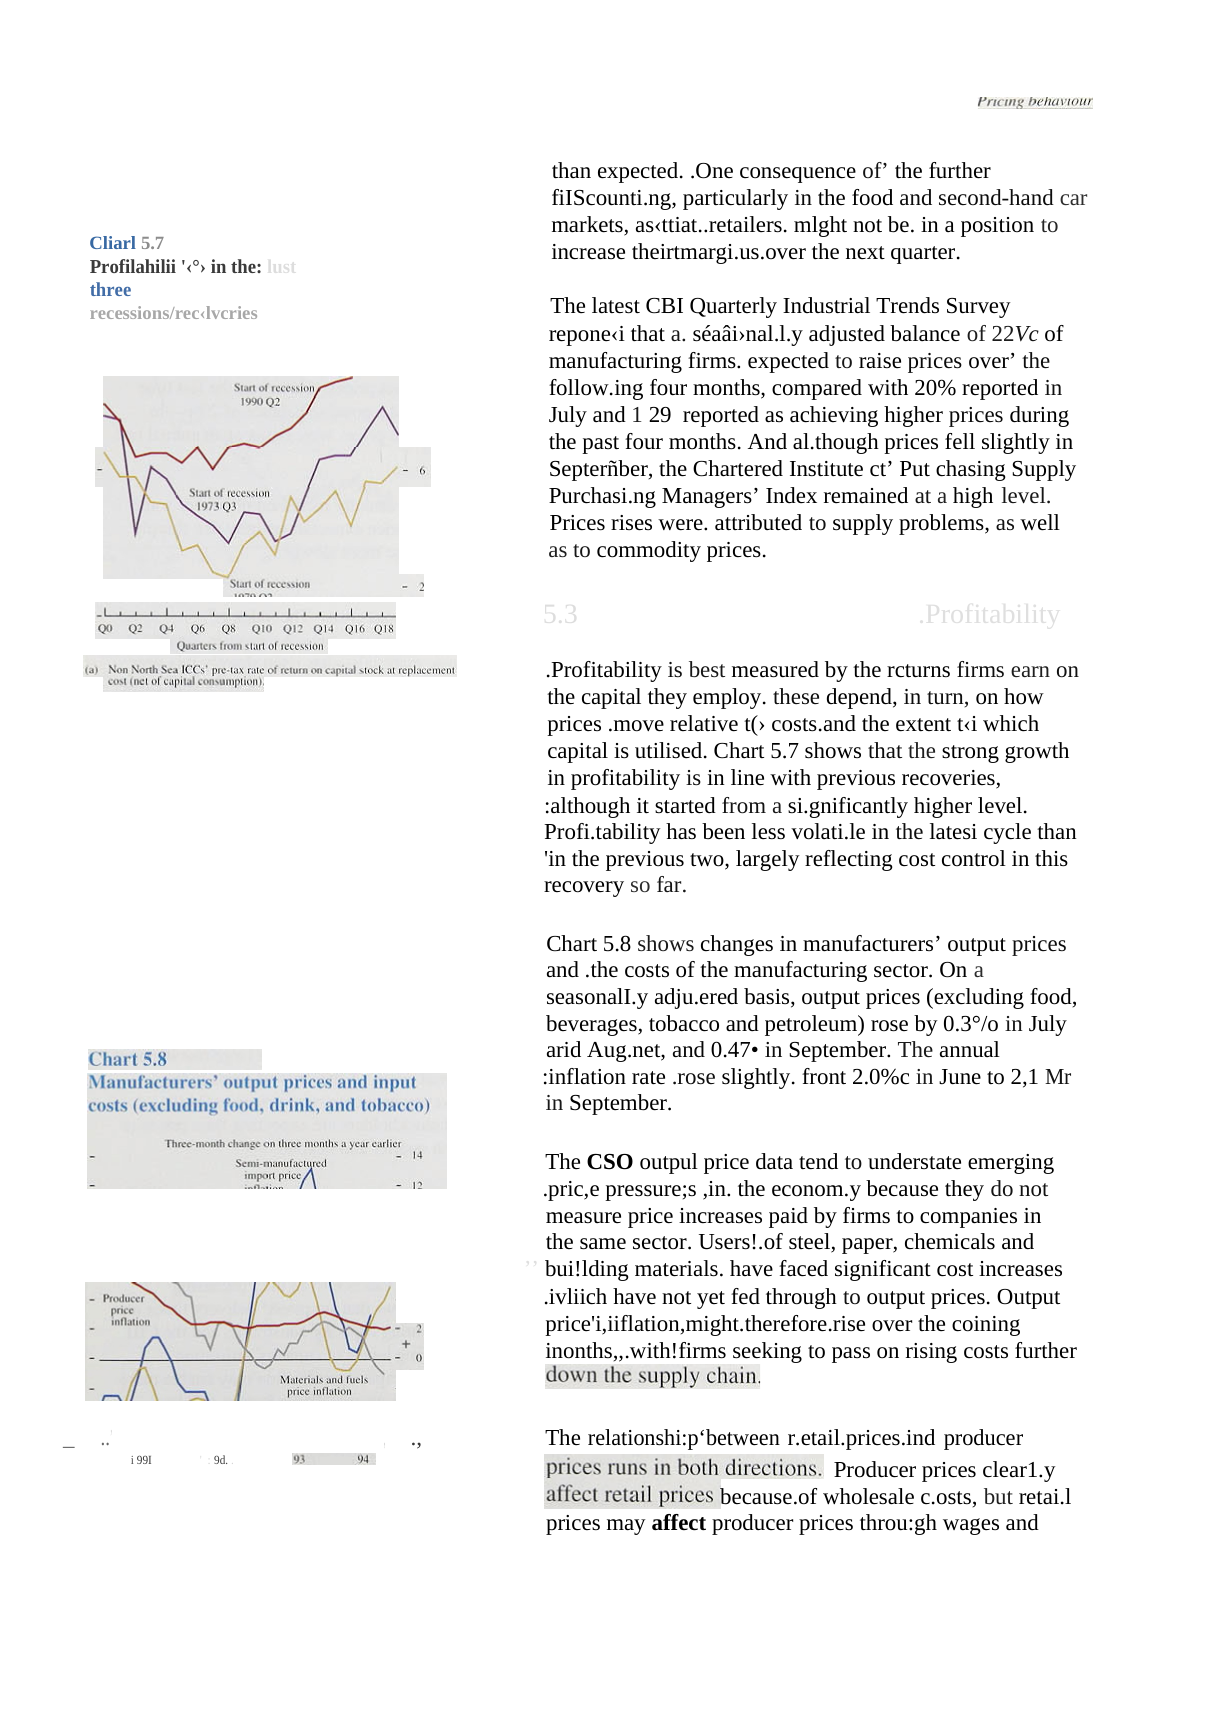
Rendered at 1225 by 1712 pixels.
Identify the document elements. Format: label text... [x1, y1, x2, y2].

picture [95, 602, 396, 654]
picture [544, 1454, 824, 1509]
picture [977, 97, 1093, 109]
text The latest CBI Quarterly Industrial Trends Survey repone‹i that a. séaâi›nal.l.y adjusted balance of 22Vc of manufacturing firms. expected to raise prices over’ the follow.ing four months, compared with 20% reported in July and 1 29 reported as achieving higher prices during the past four months. And al.though prices fell slightly in Septerñber, the Chartered Institute ct’ Put chasing Supply Purchasi.ng Managers’ Index remained at a high level. [548, 293, 1086, 508]
text _ ..’ , ., The relationshi:p‘between r.etail.prices.ind producer [63, 1424, 1104, 1450]
text :although it started from a si.gnificantly higher level. Profi.tability has been less volati.le in the latesi cycle than 'in the previous two, largely reflecting cost control in this recovery so far. [544, 792, 1090, 898]
picture [88, 1049, 262, 1070]
picture [292, 1453, 376, 1465]
text Prices rises were. attributed to supply problems, as well as to commodity prices. [548, 509, 1073, 563]
text .pric,e pressure;s ,in. the econom.y because they do not measure price increases paid by firms to companies in the same sector. Users!.of steel, paper, chemicals and [542, 1175, 1068, 1255]
text prices may affect producer prices throu:gh wages and [546, 1510, 1104, 1535]
text recessions/rec‹lvcries [89, 302, 339, 323]
picture [87, 1073, 447, 1189]
subtitle .Profitability [543, 597, 1104, 629]
text :inflation rate .rose slightly. front 2.0%c in June to 2,1 Mr in September. [542, 1064, 1073, 1116]
text Chart 5.8 shows changes in manufacturers’ output prices and .the costs of the manufacturing sector. On a seasonalI.y adju.ered basis, output prices (excluding food, beverages, tobacco and petroleum) rose by 0.3°/o in July arid Aug.net, and 0.47• in September. The annual [546, 930, 1080, 1063]
text Cliarl 5.7 [89, 232, 339, 253]
text Profilahilii '‹°› in the: lust three [89, 255, 339, 300]
picture [83, 655, 457, 692]
text Producer prices clear1.y because.of wholesale c.osts, but retai.l [720, 1456, 1073, 1509]
text The CSO outpul price data tend to understate emerging [545, 1148, 1104, 1174]
picture [95, 376, 431, 597]
text than expected. .One consequence of’ the further fiIScounti.ng, particularly in the food and second-hand car markets, as‹ttiat..retailers. mlght not be. in a position to increase theirtmargi.us.over the next quarter. [551, 157, 1090, 264]
text ’’ bui!lding materials. have faced significant cost increases [524, 1255, 1104, 1282]
text .Profitability is best measured by the rcturns firms earn on the capital they employ. these depend, in turn, on how prices .move relative t(› costs.and the extent t‹i which capital is utilised. Chart 5.7 shows that the strong growth in profitability is in line with previous recoveries, [545, 656, 1086, 791]
text .ivliich have not yet fed through to output prices. Output price'i,iiflation,might.therefore.rise over the coining inonths,,.with!firms seeking to pass on rising costs further [543, 1283, 1090, 1363]
picture [85, 1282, 424, 1401]
picture [545, 1364, 761, 1389]
